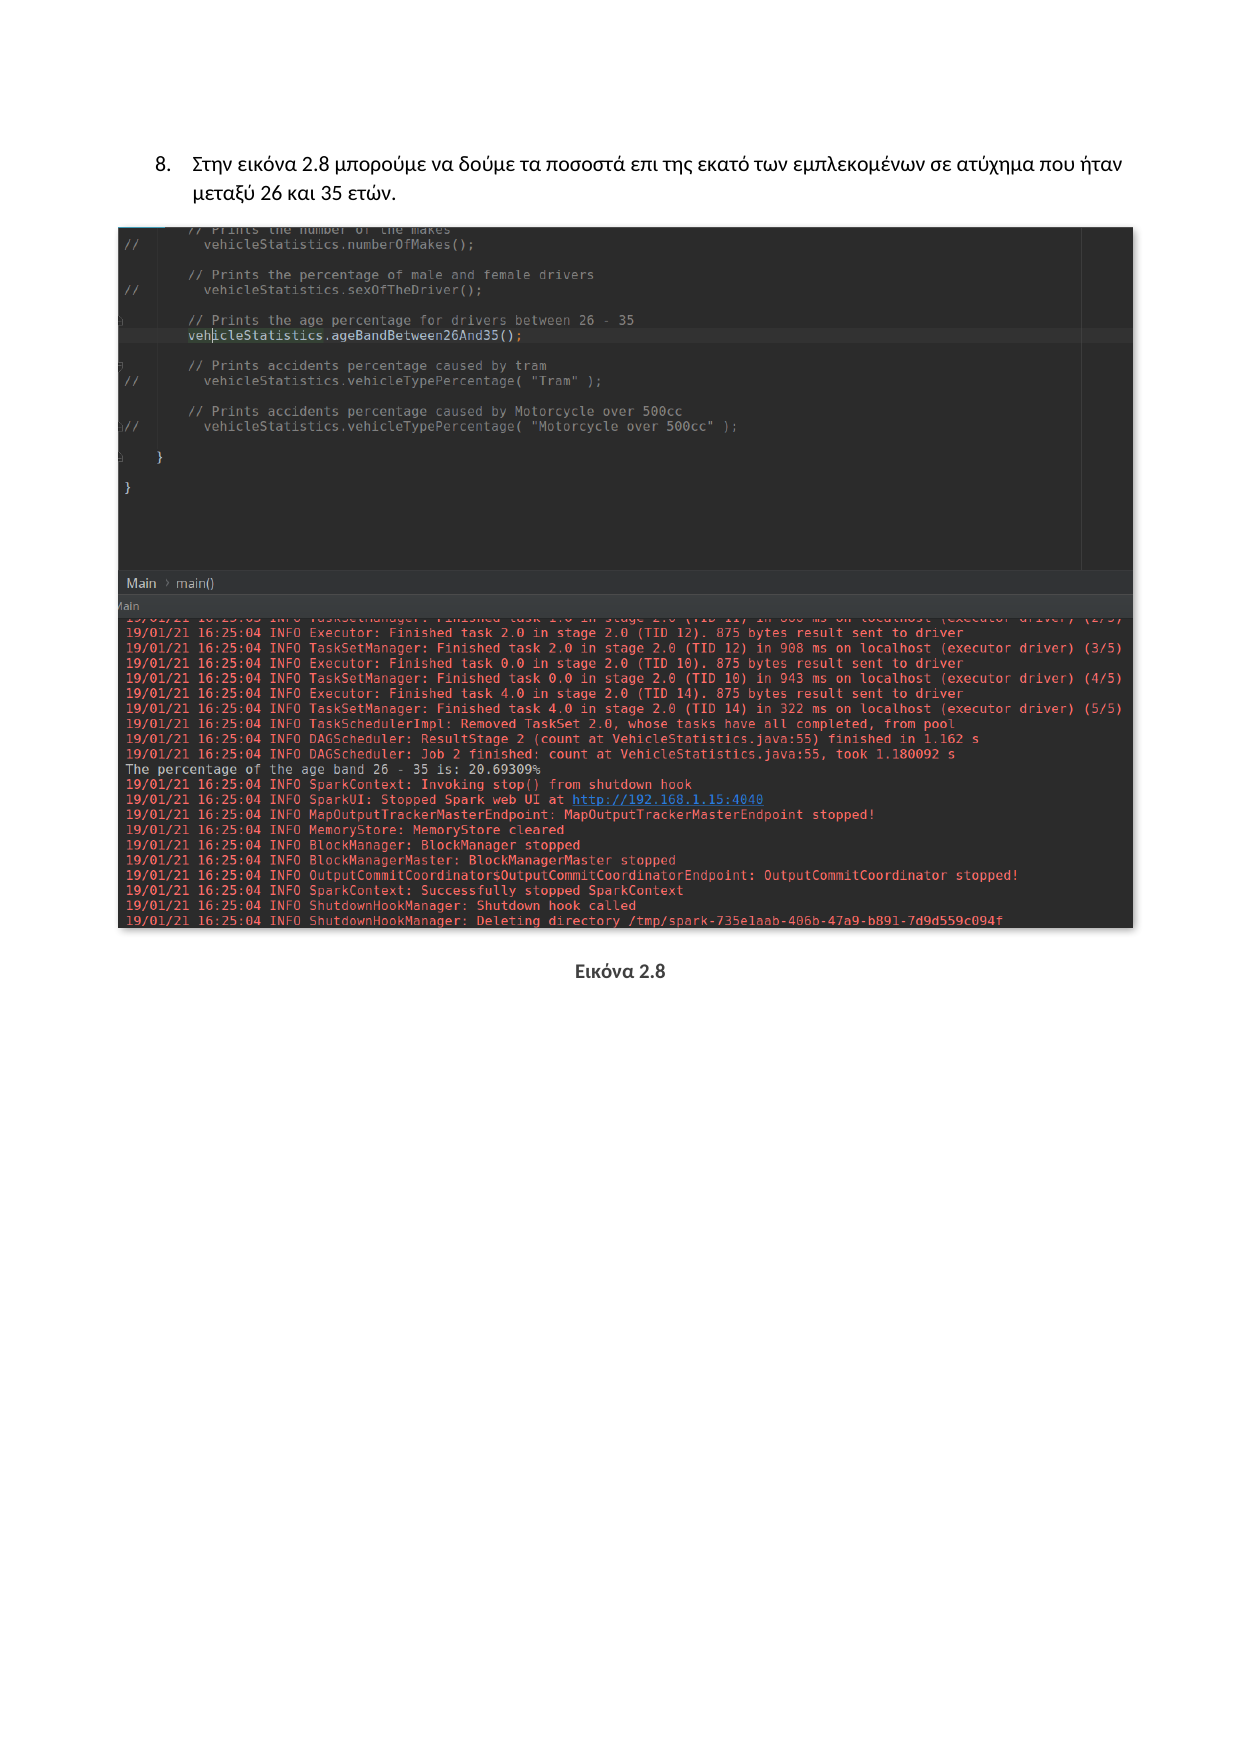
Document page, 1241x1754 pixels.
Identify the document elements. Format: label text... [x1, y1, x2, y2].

list Στην εικόνα 2.8 μπορούμε να δούμε τα ποσοστά επι της εκατό των εμπλεκομένων σε ατύχημα που ήταν μεταξύ 26 και 35 ετών. [155, 150, 1128, 206]
text Εικόνα 2.8 [112, 958, 1128, 983]
picture [118, 227, 1133, 928]
